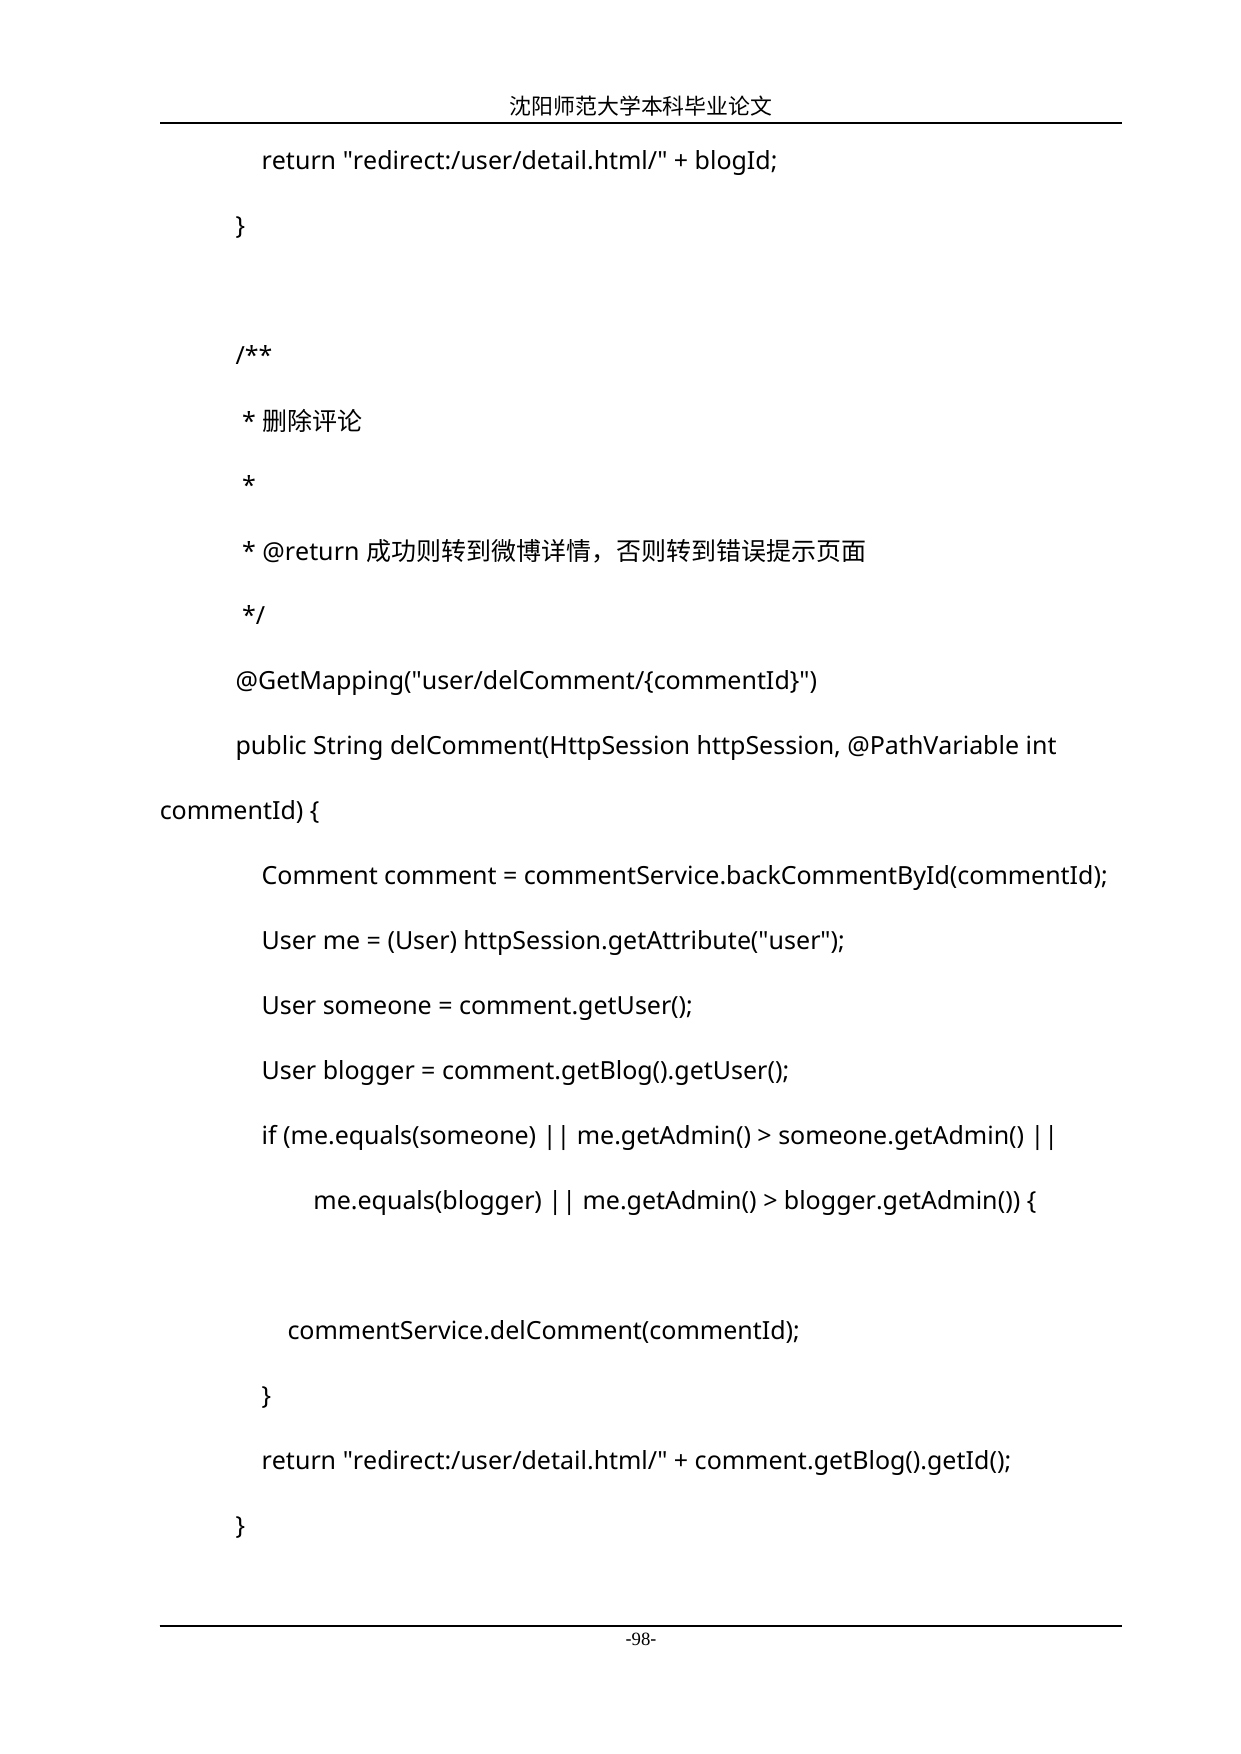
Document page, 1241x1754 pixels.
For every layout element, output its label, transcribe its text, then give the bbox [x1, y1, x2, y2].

text me.equals(blogger) || me.getAdmin() > blogger.getAdmin()) { [159, 1167, 1122, 1232]
text return "redirect:/user/detail.html/" + blogId; [159, 127, 1122, 192]
text User someone = comment.getUser(); [159, 972, 1122, 1037]
text public String delComment(HttpSession httpSession, @PathVariable int commentId) { [159, 712, 1122, 842]
text */ [159, 582, 1122, 647]
text if (me.equals(someone) || me.getAdmin() > someone.getAdmin() || [159, 1102, 1122, 1167]
text User blogger = comment.getBlog().getUser(); [159, 1037, 1122, 1102]
text * 删除评论 [159, 387, 1122, 452]
text } [159, 1492, 1122, 1557]
text * @return 成功则转到微博详情，否则转到错误提示页面 [159, 517, 1122, 582]
text @GetMapping("user/delComment/{commentId}") [159, 647, 1122, 712]
text commentService.delComment(commentId); [159, 1297, 1122, 1362]
text } [159, 1362, 1122, 1427]
text User me = (User) httpSession.getAttribute("user"); [159, 907, 1122, 972]
text Comment comment = commentService.backCommentById(commentId); [159, 842, 1122, 907]
text } [159, 192, 1122, 257]
text return "redirect:/user/detail.html/" + comment.getBlog().getId(); [159, 1427, 1122, 1492]
text * [159, 452, 1122, 517]
text /** [159, 322, 1122, 387]
